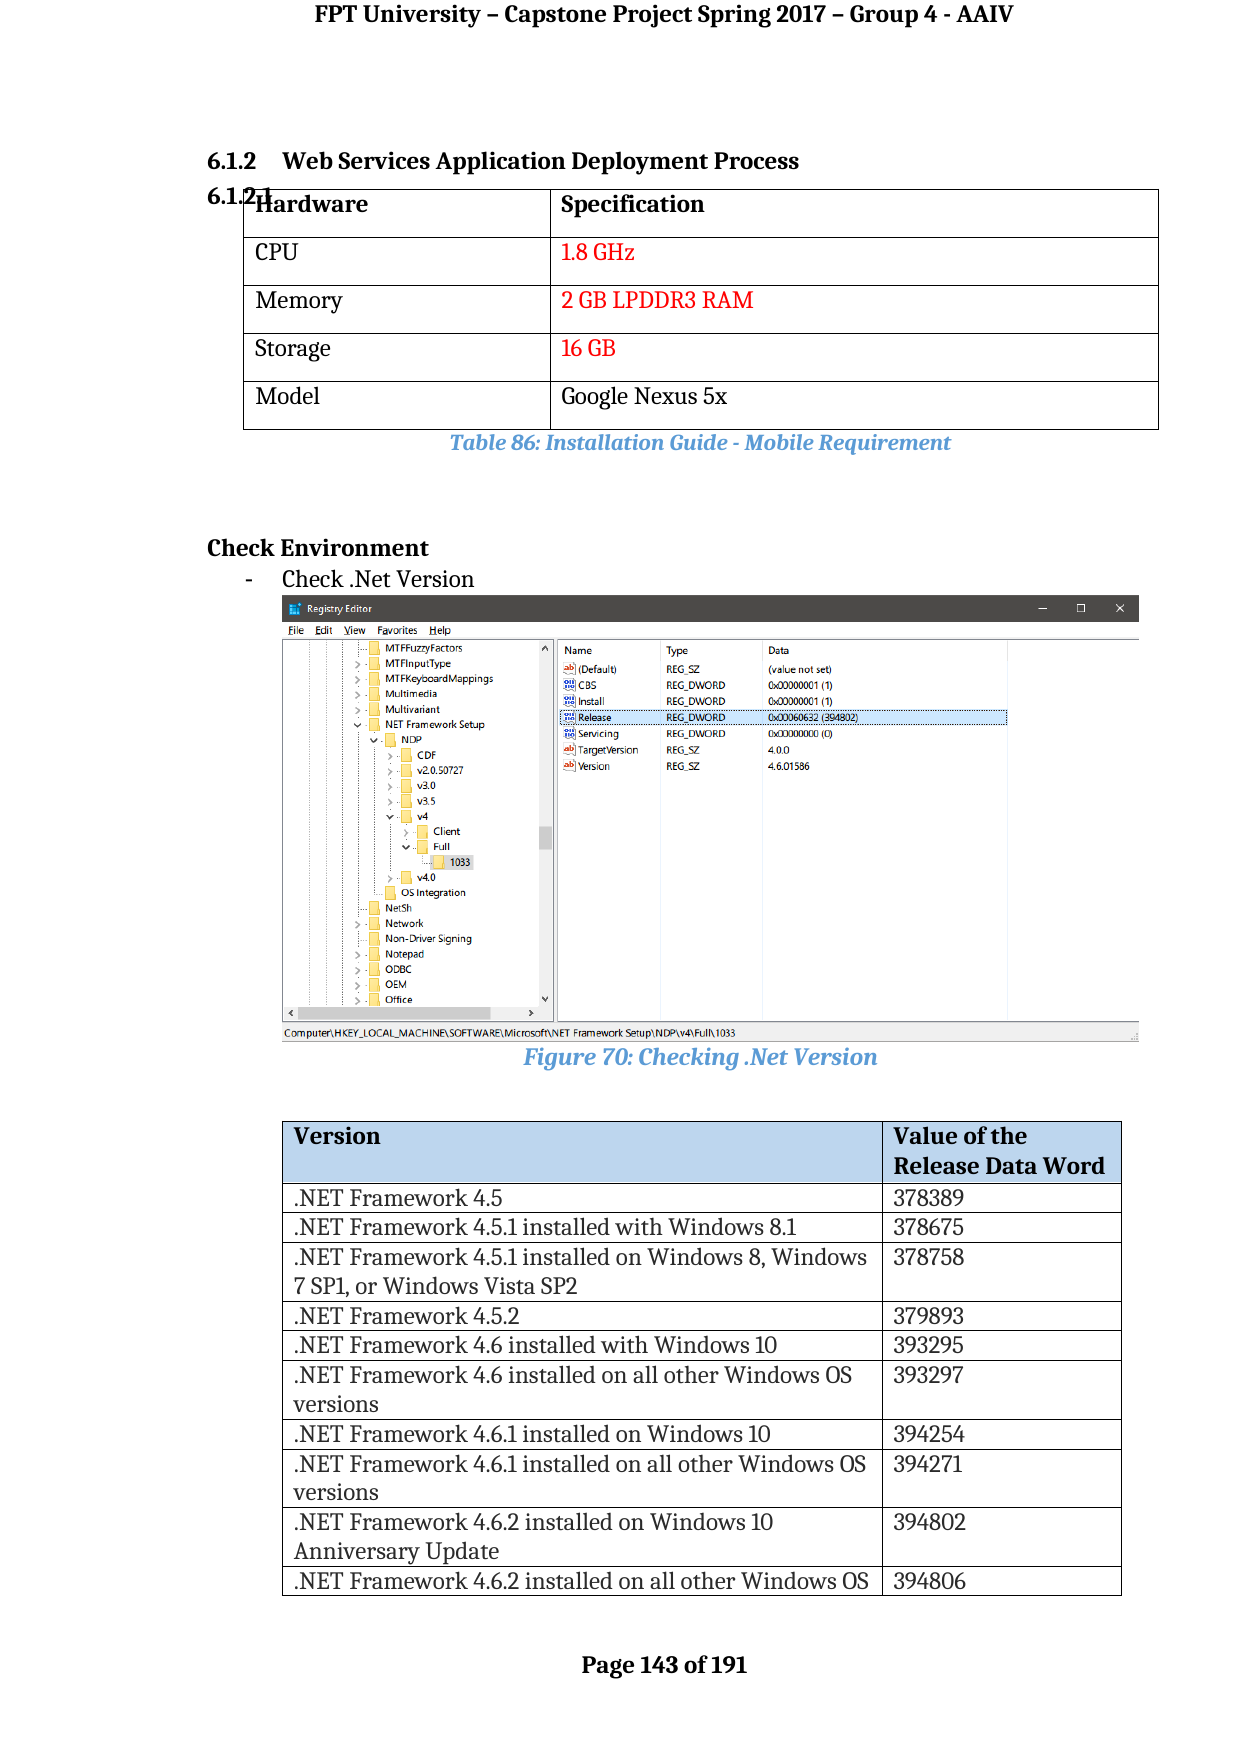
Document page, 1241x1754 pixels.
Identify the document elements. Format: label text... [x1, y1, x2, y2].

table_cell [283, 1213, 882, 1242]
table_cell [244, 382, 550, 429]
list Check .Net Version [244, 564, 1122, 594]
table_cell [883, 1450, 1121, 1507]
subtitle Web Services Application Deployment Process [207, 147, 1122, 176]
list Figure 70: Checking .Net Version [282, 1043, 1122, 1072]
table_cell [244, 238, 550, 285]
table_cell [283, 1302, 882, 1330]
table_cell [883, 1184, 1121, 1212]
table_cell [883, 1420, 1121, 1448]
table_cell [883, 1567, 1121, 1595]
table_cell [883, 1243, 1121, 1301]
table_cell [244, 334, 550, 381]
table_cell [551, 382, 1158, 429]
subtitle Check Environment [207, 182, 1122, 562]
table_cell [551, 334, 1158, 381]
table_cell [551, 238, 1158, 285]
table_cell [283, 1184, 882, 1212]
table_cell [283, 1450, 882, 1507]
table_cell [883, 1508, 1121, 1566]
picture [282, 595, 1139, 1042]
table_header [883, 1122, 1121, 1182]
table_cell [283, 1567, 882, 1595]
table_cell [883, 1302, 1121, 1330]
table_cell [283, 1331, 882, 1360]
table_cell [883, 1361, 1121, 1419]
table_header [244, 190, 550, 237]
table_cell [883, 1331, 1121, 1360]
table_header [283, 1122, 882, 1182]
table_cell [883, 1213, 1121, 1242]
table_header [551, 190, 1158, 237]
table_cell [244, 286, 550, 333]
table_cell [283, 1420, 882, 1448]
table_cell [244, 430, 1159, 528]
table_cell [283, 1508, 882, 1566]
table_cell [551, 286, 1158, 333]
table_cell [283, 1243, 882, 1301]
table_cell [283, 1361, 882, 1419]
